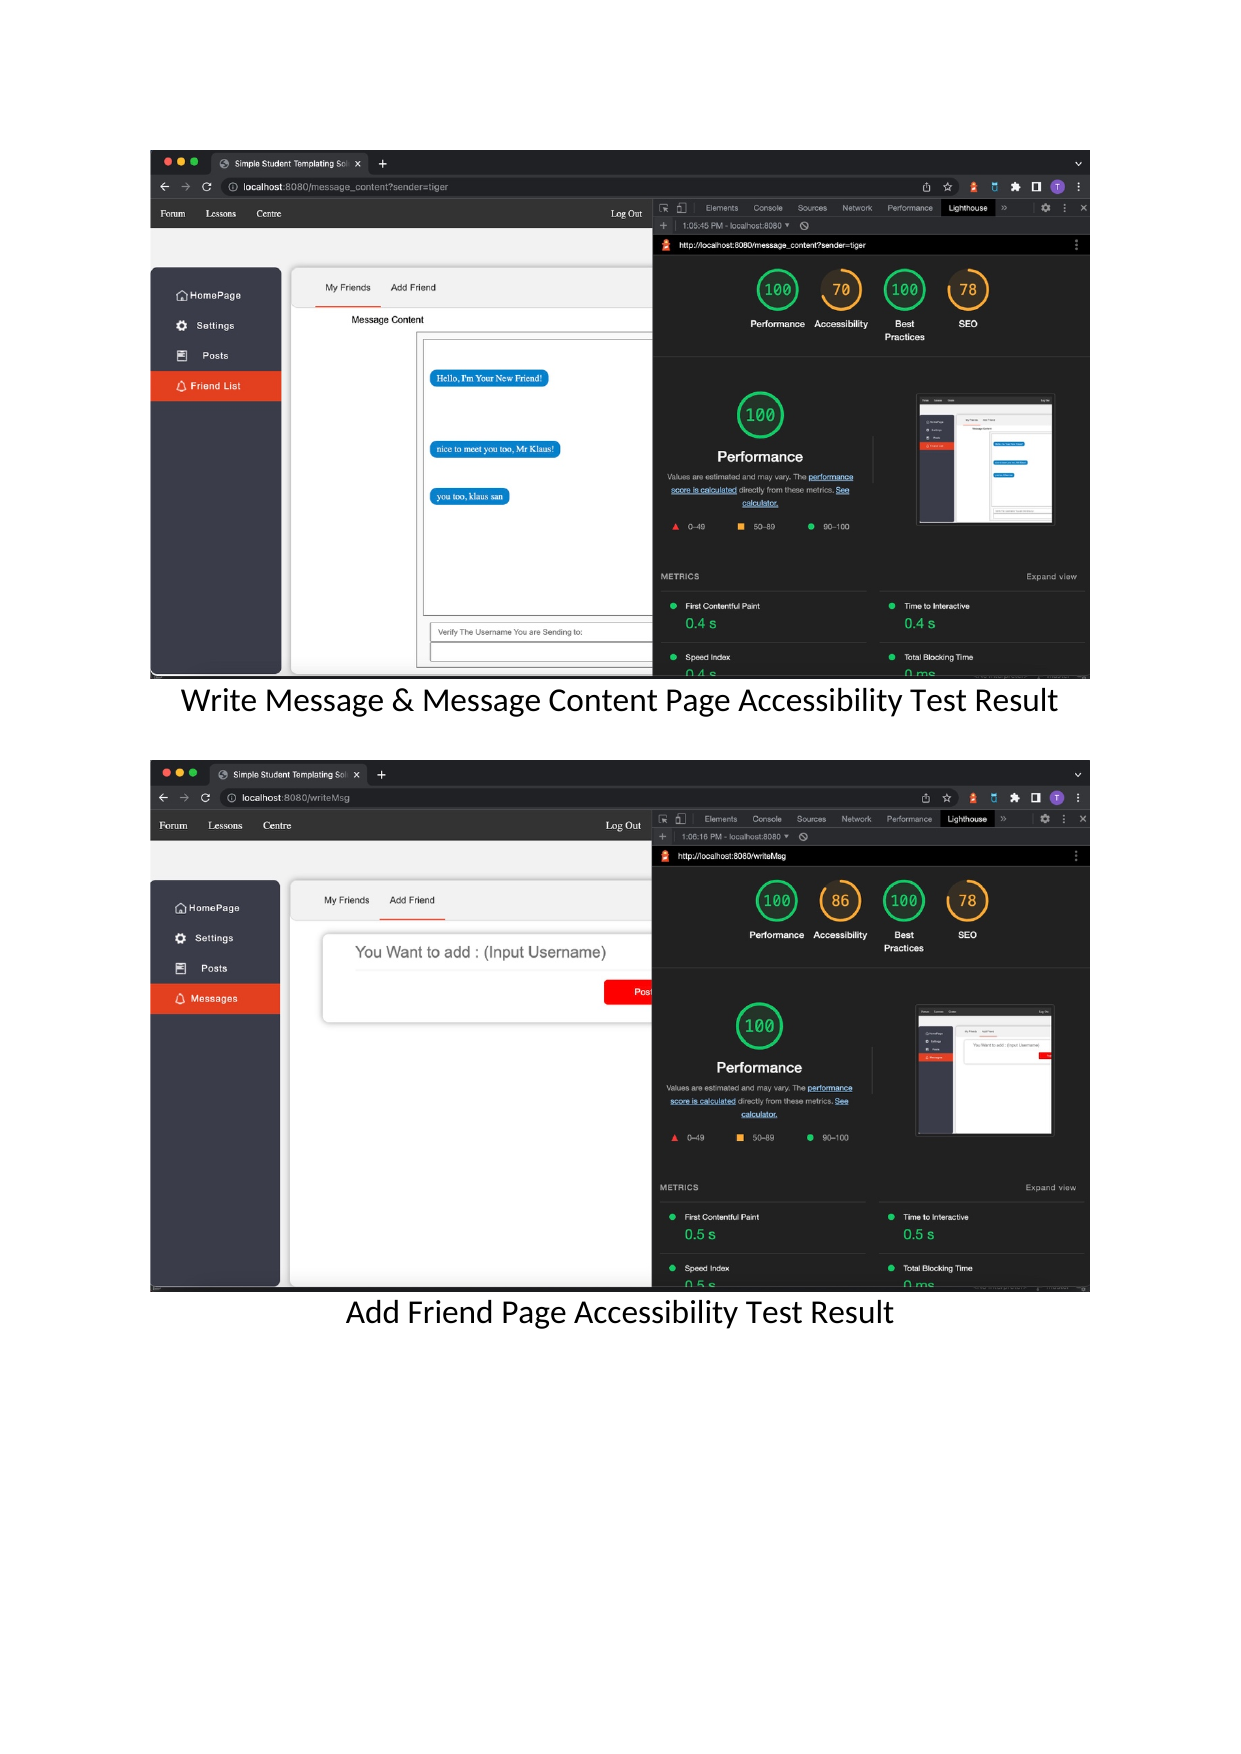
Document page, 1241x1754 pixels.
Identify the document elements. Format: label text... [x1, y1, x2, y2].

picture [150, 150, 1090, 679]
text Add Friend Page Accessibility Test Result [150, 1292, 1090, 1332]
picture [150, 760, 1090, 1292]
text Write Message & Message Content Page Accessibility Test Result [150, 679, 1090, 719]
